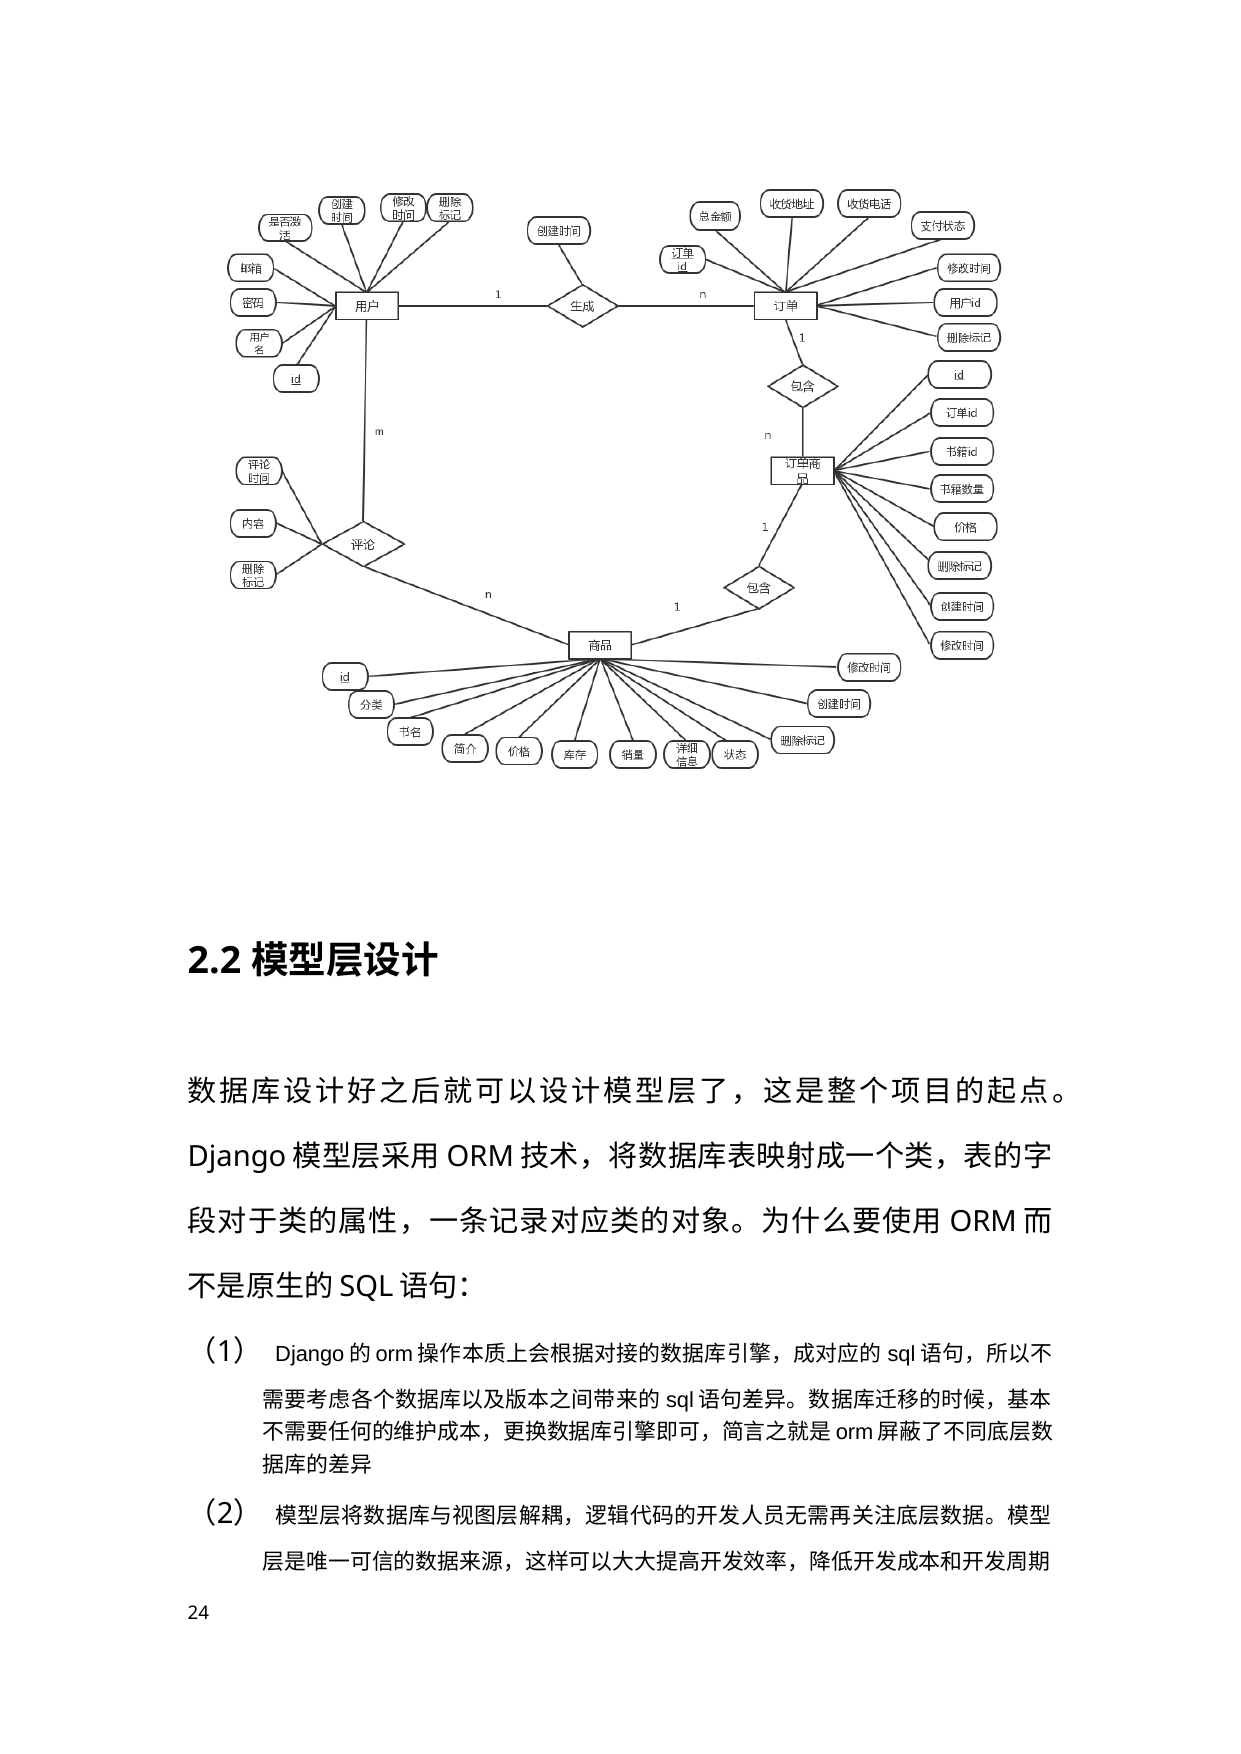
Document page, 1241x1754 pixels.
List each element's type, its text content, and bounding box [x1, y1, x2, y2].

picture [187, 150, 1052, 820]
subtitle 2.2 模型层设计 [187, 924, 1053, 989]
list 模型层将数据库与视图层解耦，逻辑代码的开发人员无需再关注底层数据。模型层是唯一可信的数据来源，这样可以大大提高开发效率，降低开发成本和开发周期 [187, 1479, 1053, 1576]
text 数据库设计好之后就可以设计模型层了，这是整个项目的起点。Django模型层采用ORM技术，将数据库表映射成一个类，表的字段对于类的属性，一条记录对应类的对象。为什么要使用ORM而不是原生的SQL语句： [187, 1056, 1053, 1316]
list Django的orm操作本质上会根据对接的数据库引擎，成对应的sql语句，所以不需要考虑各个数据库以及版本之间带来的sql语句差异。数据库迁移的时候，基本不需要任何的维护成本，更换数据库引擎即可，简言之就是orm屏蔽了不同底层数据库的差异 [187, 1316, 1053, 1479]
